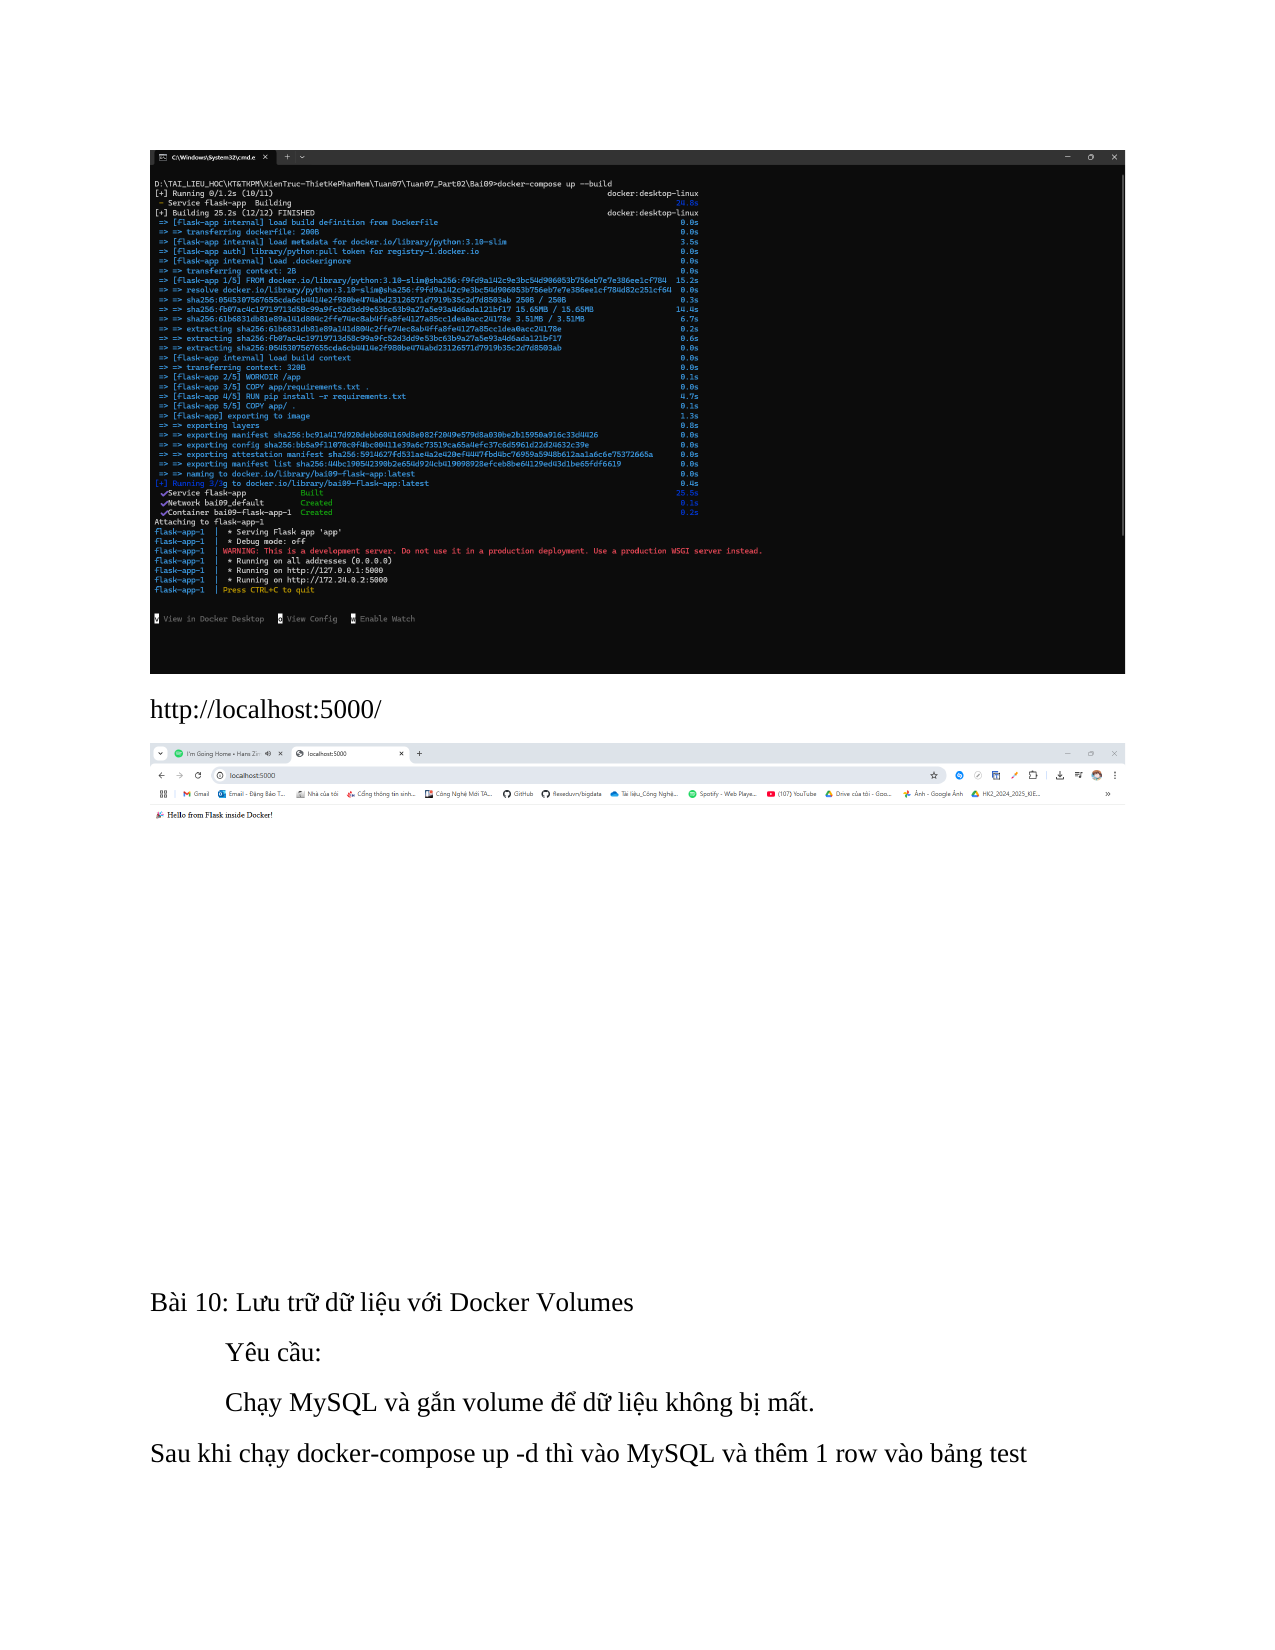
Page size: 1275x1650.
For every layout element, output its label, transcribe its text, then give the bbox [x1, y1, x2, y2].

text Yêu cầu: [150, 1336, 1125, 1367]
text Chạy MySQL và gắn volume để dữ liệu không bị mất. [150, 1386, 1125, 1418]
text http://localhost:5000/ [150, 693, 1125, 724]
picture [150, 150, 1125, 674]
text Bài 10: Lưu trữ dữ liệu với Docker Volumes [150, 1286, 1125, 1317]
text Sau khi chạy docker-compose up -d thì vào MySQL và thêm 1 row vào bảng test [150, 1437, 1125, 1468]
picture [150, 743, 1125, 1268]
